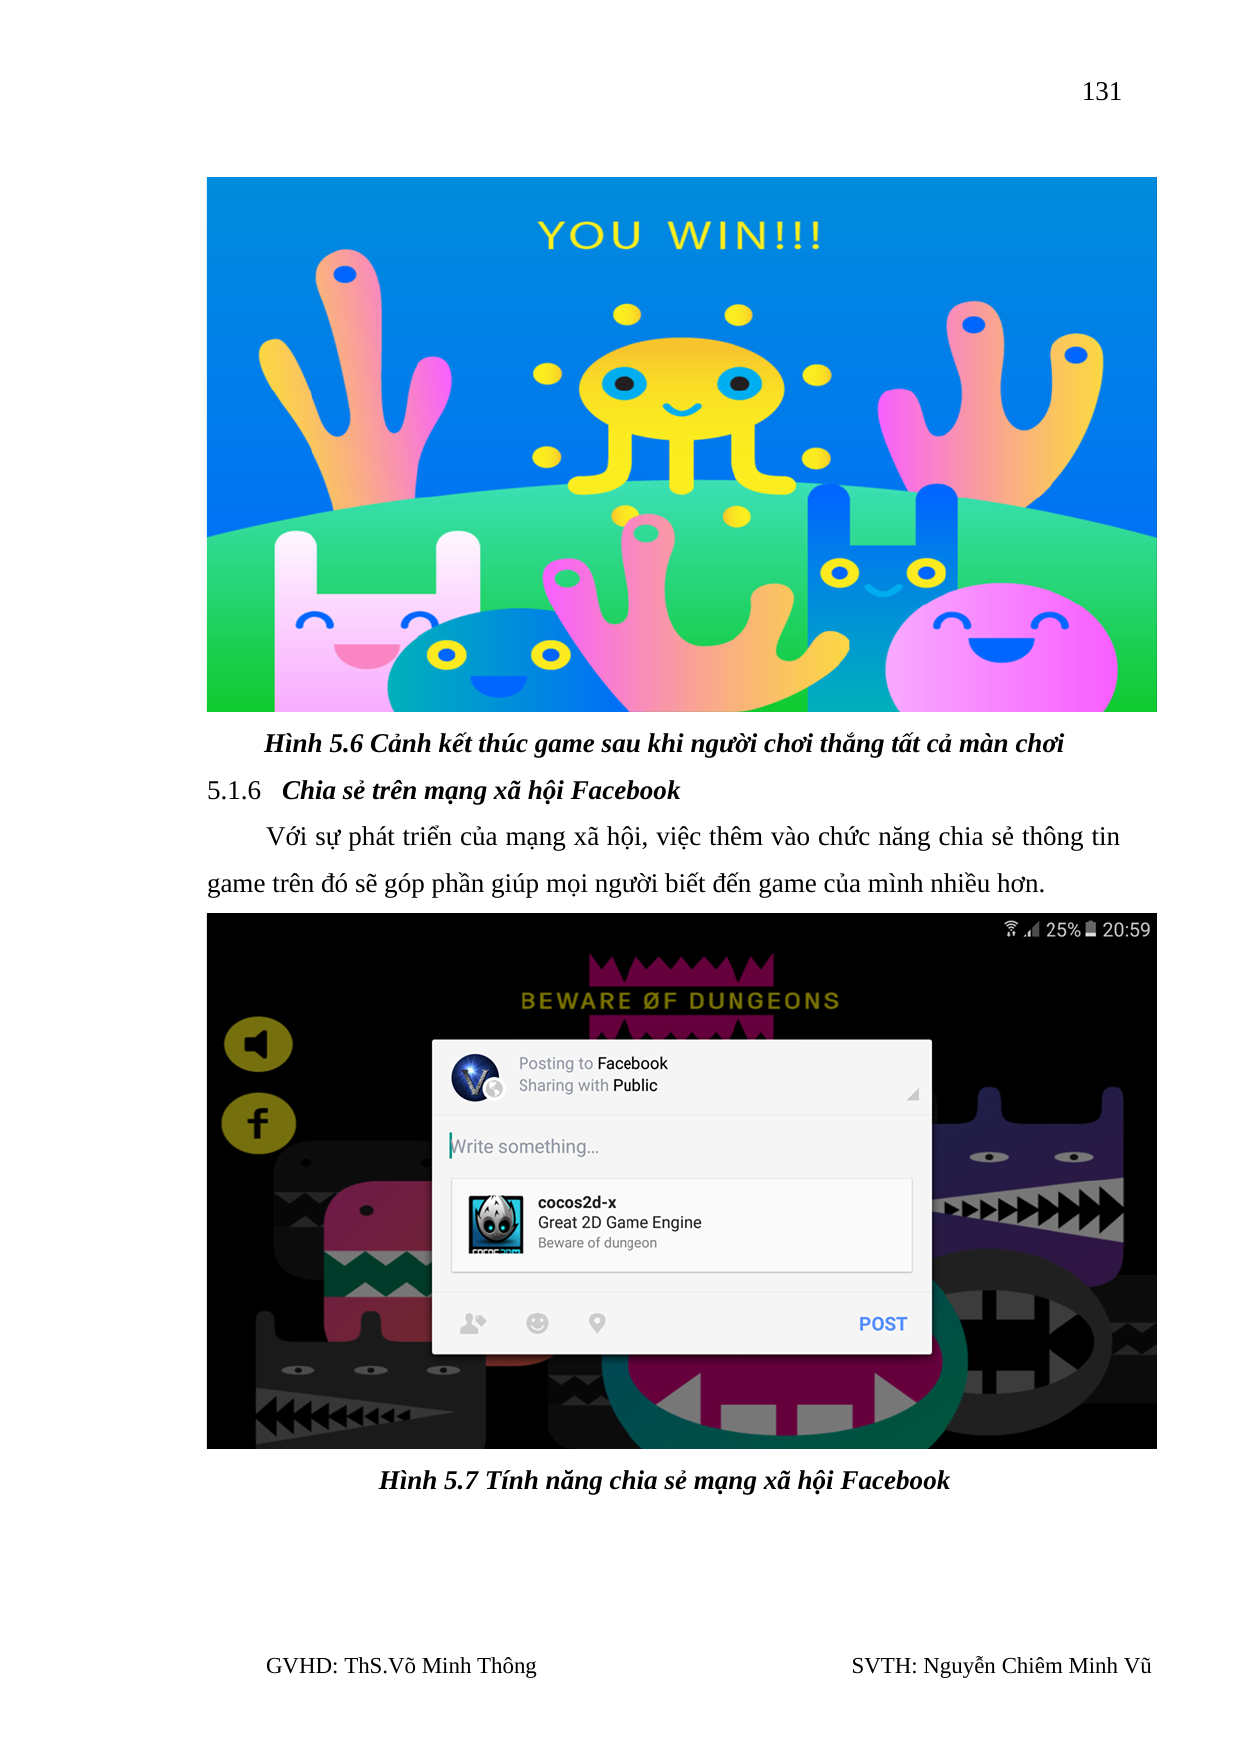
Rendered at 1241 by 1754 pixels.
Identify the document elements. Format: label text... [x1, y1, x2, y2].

subtitle Hình 5.7 Tính năng chia sẻ mạng xã hội Facebook [207, 1464, 1122, 1495]
subtitle Chia sẻ trên mạng xã hội Facebook [207, 774, 1122, 805]
picture [206, 177, 1157, 712]
picture [206, 913, 1157, 1449]
subtitle Hình 5.6 Cảnh kết thúc game sau khi người chơi thắng tất cả màn chơi [207, 727, 1122, 758]
text Với sự phát triển của mạng xã hội, việc thêm vào chức năng chia sẻ thông tin game trên đó sẽ góp phần giúp mọi người biết đến game của mình nhiều hơn. [207, 821, 1122, 898]
